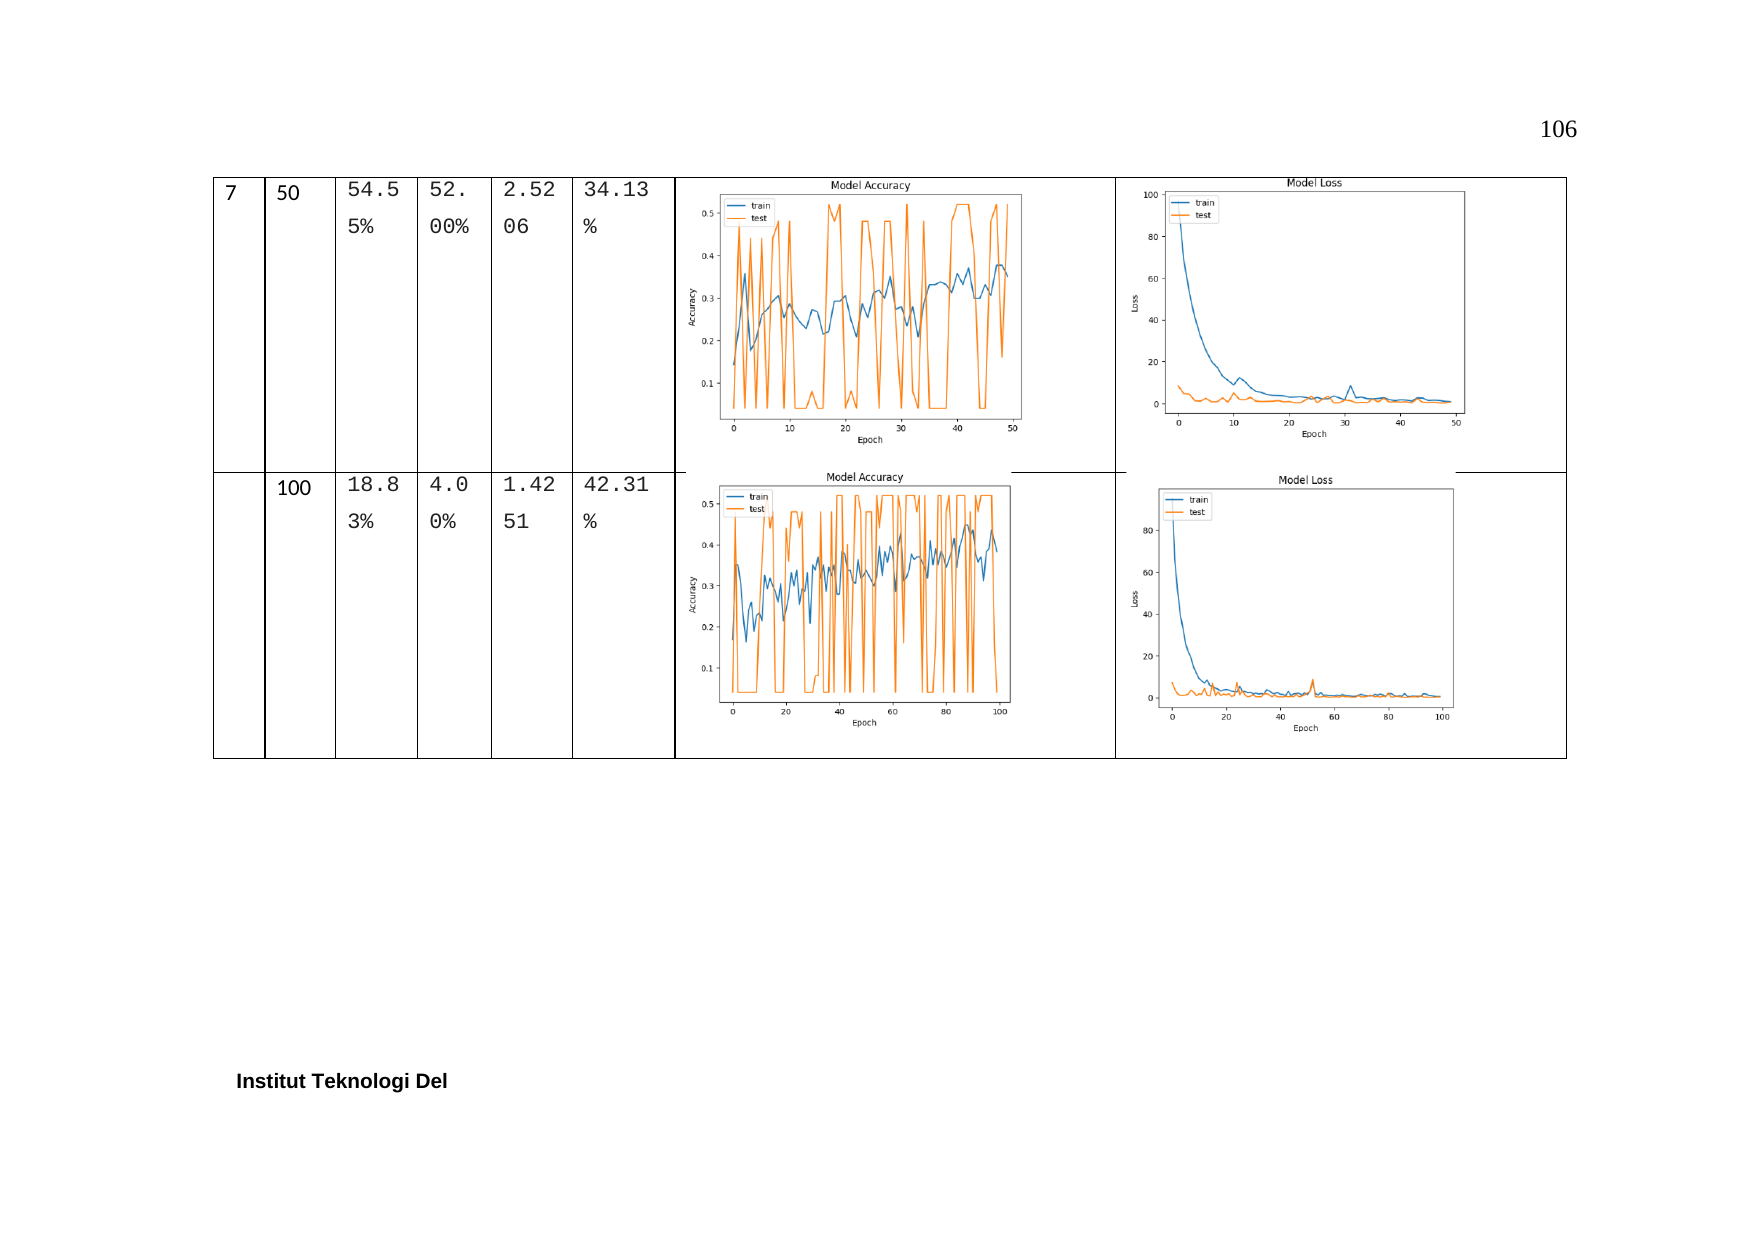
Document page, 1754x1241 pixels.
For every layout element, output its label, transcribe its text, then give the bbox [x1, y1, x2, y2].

table_cell 50 [266, 178, 335, 472]
table_cell 34.13 % [573, 178, 674, 472]
table_cell 1.4251 [492, 473, 572, 758]
picture [686, 178, 1024, 446]
table_cell [676, 473, 1115, 758]
table_cell [1116, 473, 1566, 758]
picture [686, 472, 1012, 728]
table_cell 2.5206 [492, 178, 572, 472]
table_cell [676, 178, 1115, 472]
table_cell 100 [266, 473, 335, 758]
picture [1126, 178, 1468, 438]
table_cell 7 [214, 178, 264, 472]
picture [1126, 472, 1456, 732]
table_cell [1116, 178, 1566, 472]
table_cell 52.00% [418, 178, 491, 472]
table_cell 18.83% [336, 473, 417, 758]
table_cell [214, 473, 264, 758]
table_cell 42.31 % [573, 473, 674, 758]
table_cell 4.00% [418, 473, 491, 758]
table_cell 54.55% [336, 178, 417, 472]
